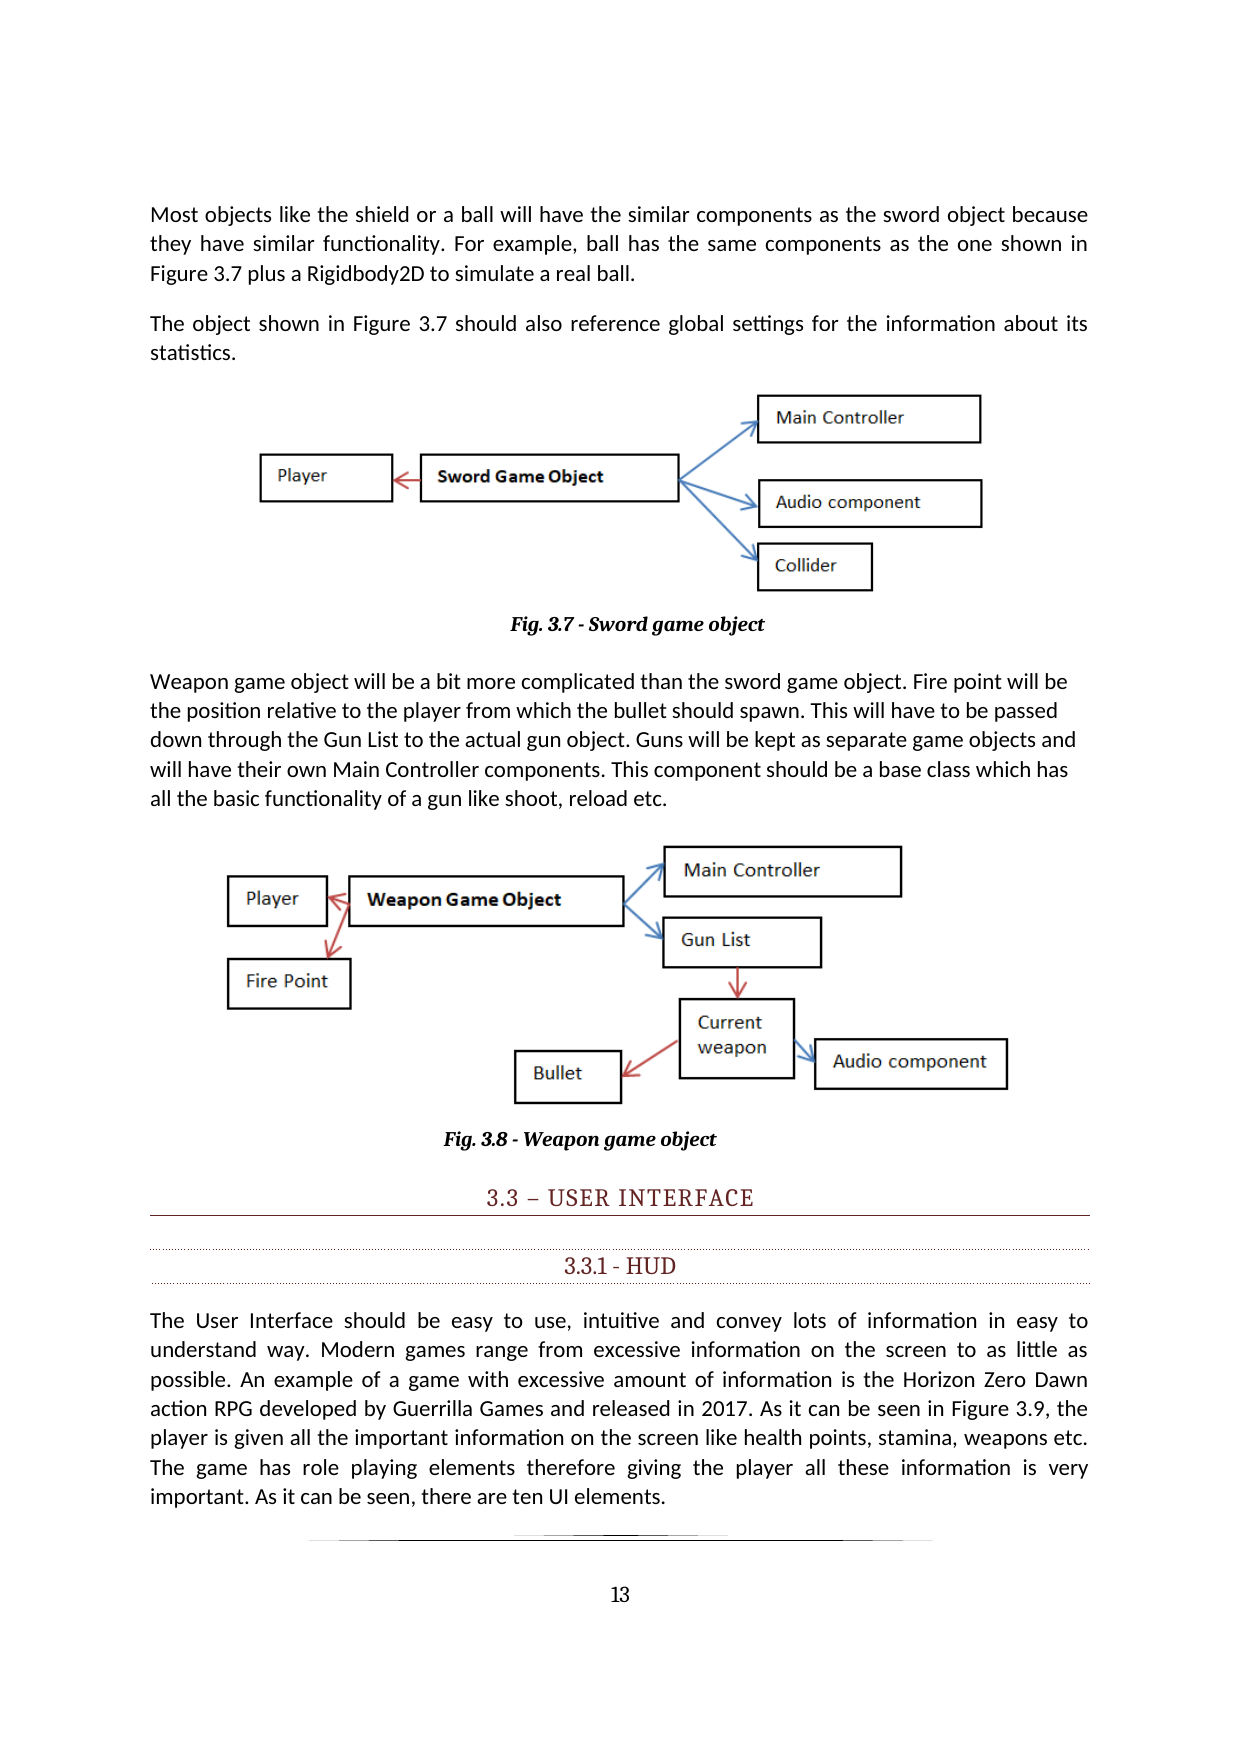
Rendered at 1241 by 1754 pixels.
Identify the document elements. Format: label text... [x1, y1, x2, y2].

text Most objects like the shield or a ball will have the similar components as the sword object because they have similar functionality. For example, ball has the same components as the one shown in Figure 3.7 plus a Rigidbody2D to simulate a real ball. [150, 200, 1090, 287]
picture [253, 388, 987, 597]
picture [220, 834, 1020, 1142]
text Weapon game object will be a bit more complicated than the sword game object. Fire point will be the position relative to the player from which the bullet should spawn. This will have to be passed down through the Gun List to the actual gun object. Guns will be kept as separate game objects and will have their own Main Controller components. This component should be a base class which has all the basic functionality of a gun like shoot, reload etc. [150, 667, 1090, 812]
subtitle 3.3 – User Interface [150, 1184, 1090, 1215]
text The User Interface should be easy to use, intuitive and convey lots of information in easy to understand way. Modern games range from excessive information on the screen to as little as possible. An example of a game with excessive amount of information is the Horizon Zero Dawn action RPG developed by Guerrilla Games and released in 2017. As it can be seen in Figure 3.9, the player is given all the important information on the screen like health points, stamina, weapons etc. The game has role playing elements therefore giving the player all these information is very important. As it can be seen, there are ten UI elements. [150, 1306, 1090, 1510]
subtitle 3.3.1 - HUD [150, 1249, 1090, 1284]
text The object shown in Figure 3.7 should also reference global settings for the information about its statistics. [150, 309, 1090, 367]
